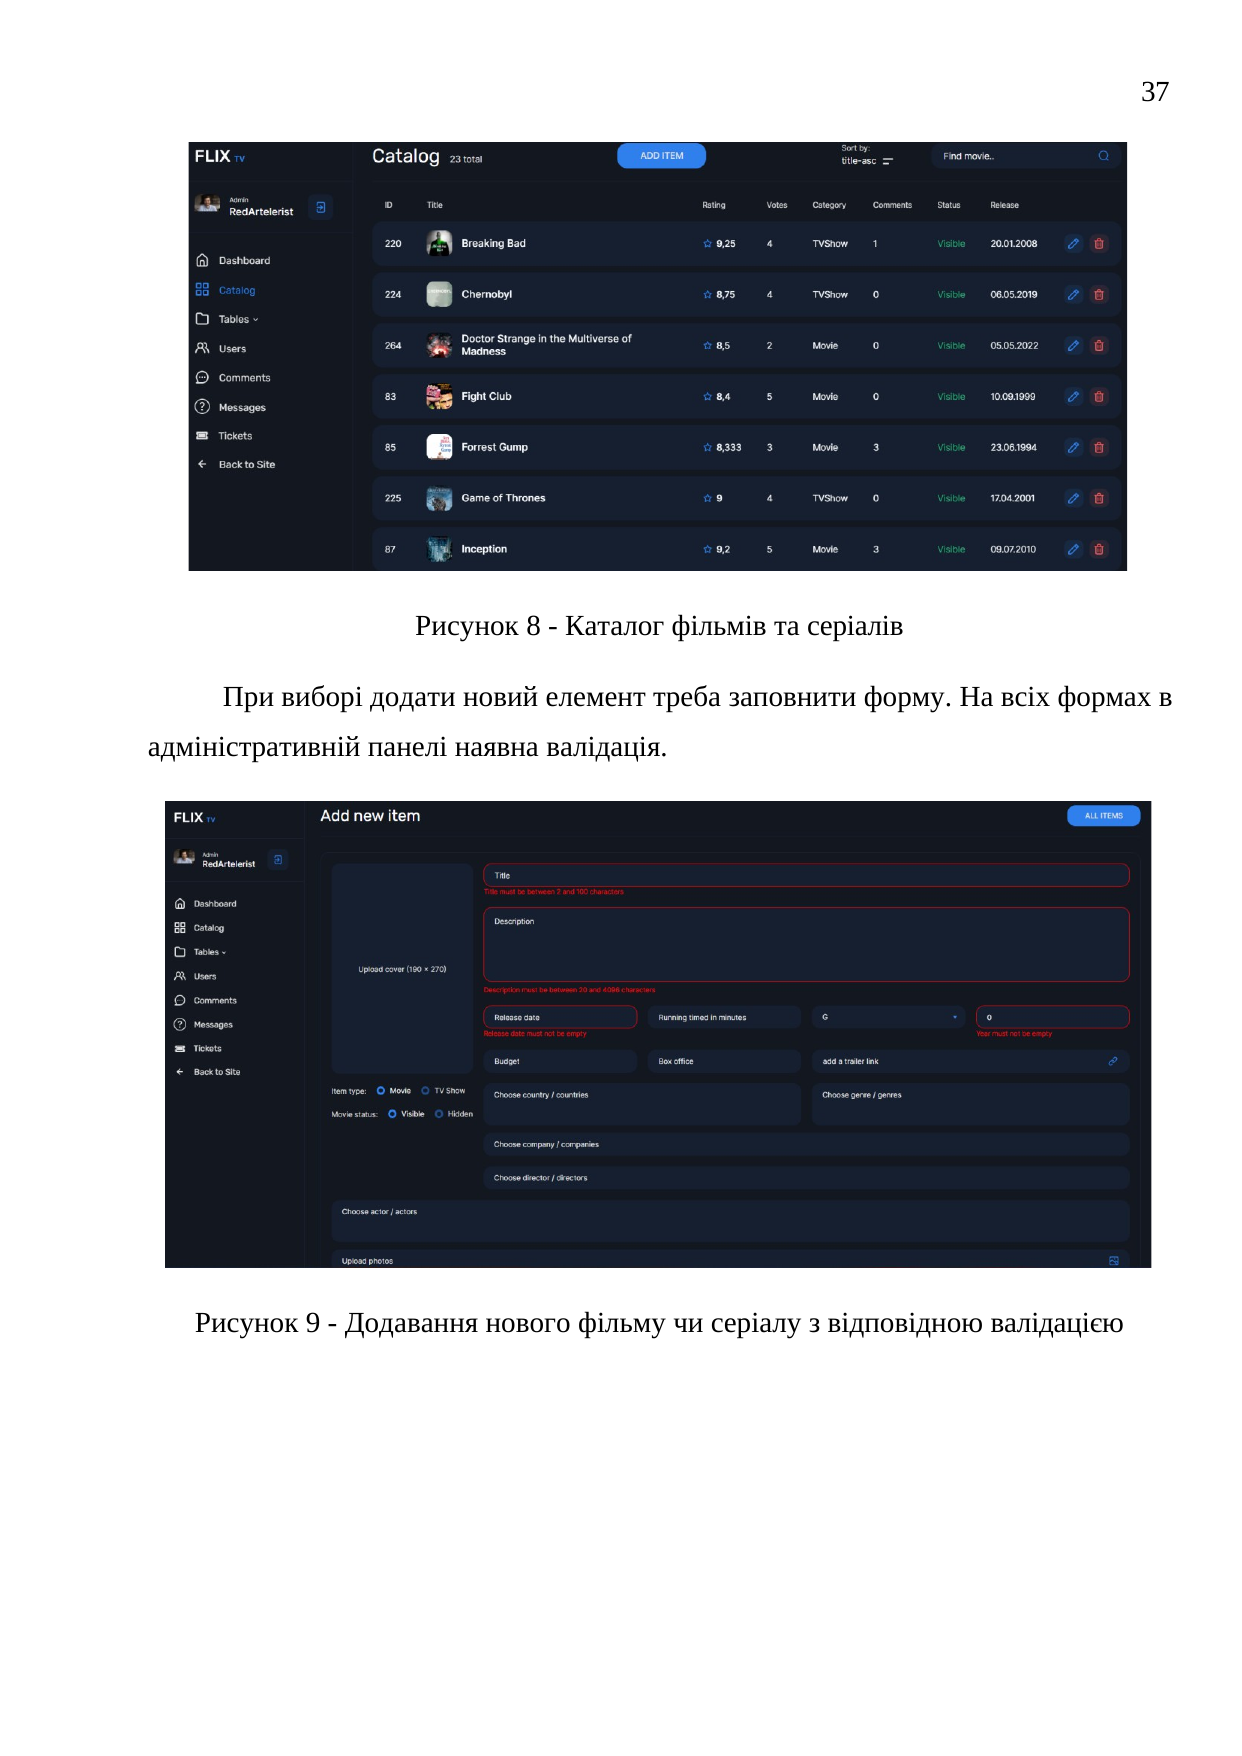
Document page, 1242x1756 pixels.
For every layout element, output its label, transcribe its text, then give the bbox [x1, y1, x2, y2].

text Рисунок 8 - Каталог фільмів та серіалів [322, 608, 996, 642]
text Рисунок 9 - Додавання нового фільму чи серіалу з відповідною валідацією [135, 1305, 1183, 1339]
text При виборі додати новий елемент треба заповнити форму. На всіх формах в адміністративній панелі наявна валідація. [148, 679, 1183, 763]
picture [188, 142, 1128, 571]
picture [165, 801, 1152, 1268]
